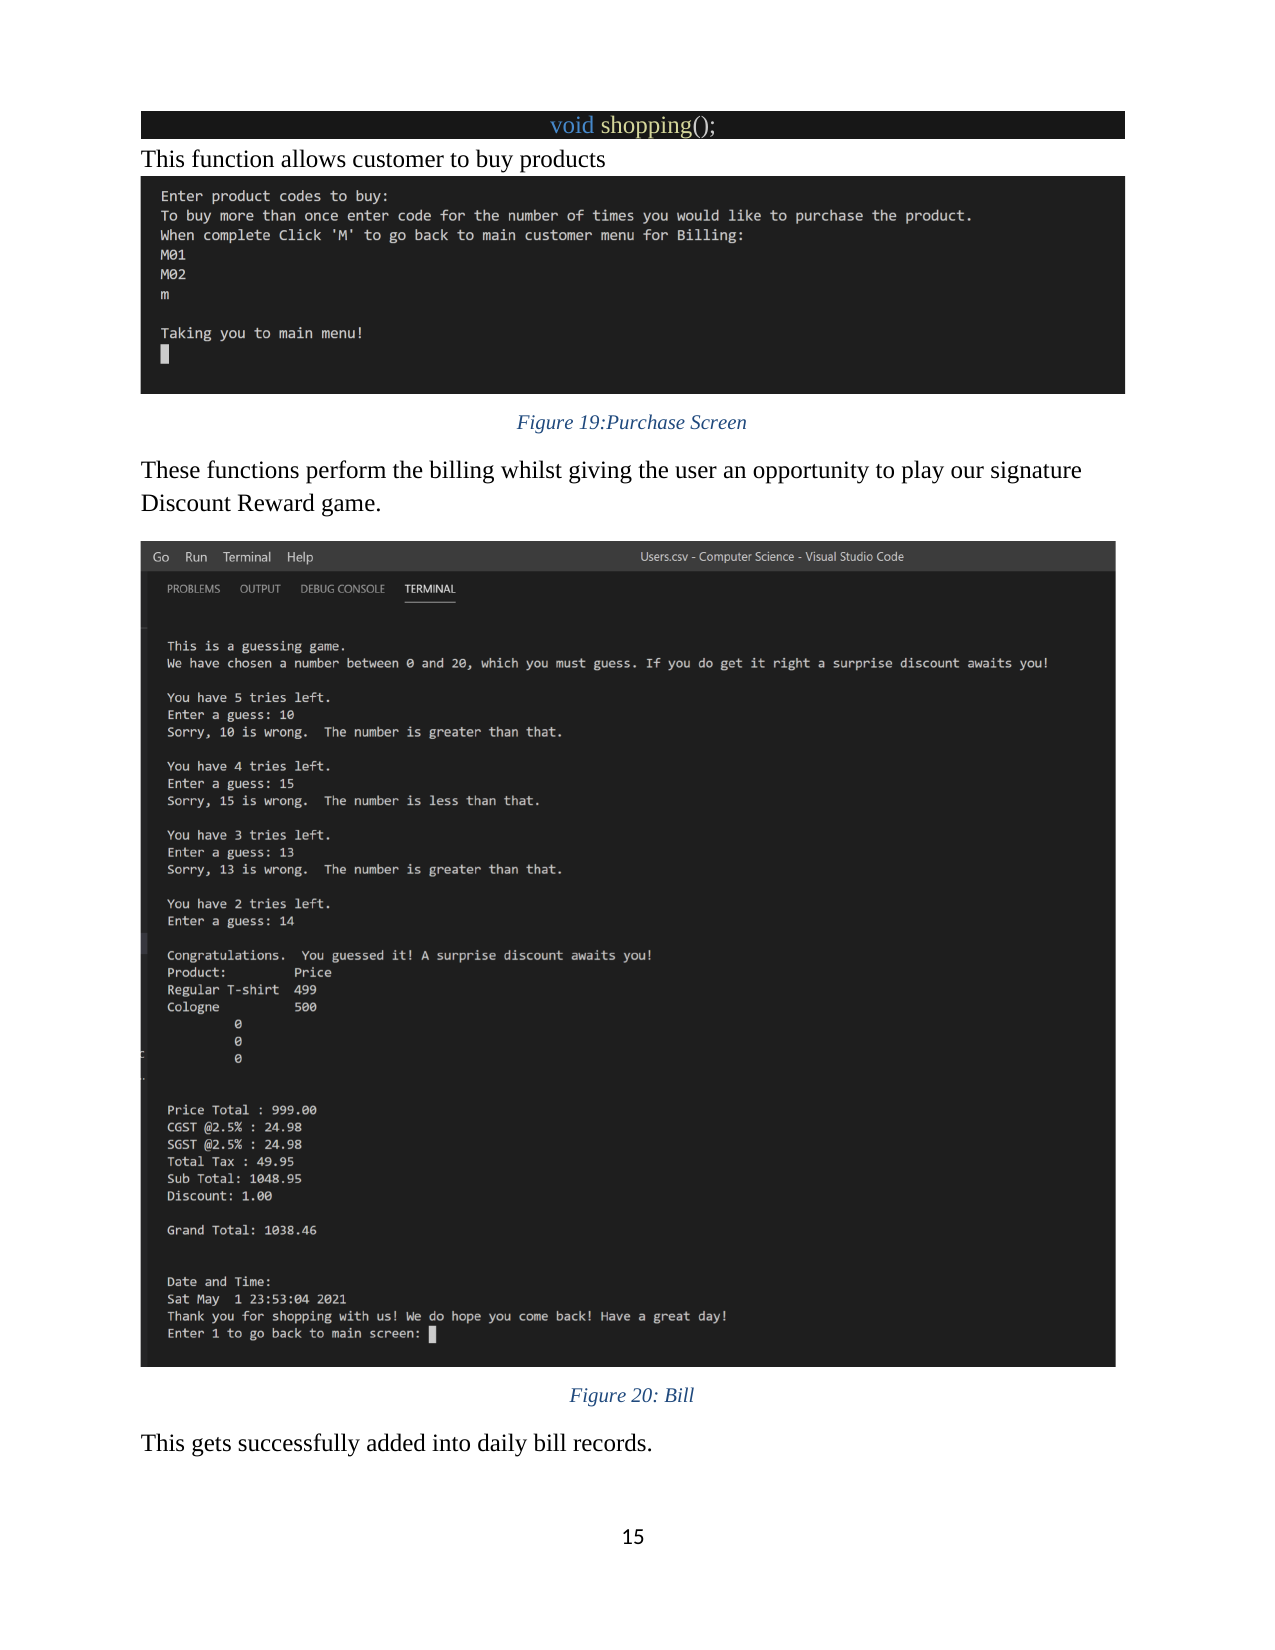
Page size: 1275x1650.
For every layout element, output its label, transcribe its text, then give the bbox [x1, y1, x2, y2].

text Figure 19:Purchase Screen [141, 410, 1125, 434]
picture [140, 541, 1116, 1367]
text This gets successfully added into daily bill records. [141, 1428, 1125, 1457]
picture [140, 176, 1125, 394]
text These functions perform the billing whilst giving the user an opportunity to play our signature Discount Reward game. [141, 455, 1125, 517]
text This function allows customer to buy products [141, 144, 1125, 176]
text void shopping(); [141, 111, 1125, 139]
text Figure 20: Bill [141, 1383, 1125, 1407]
